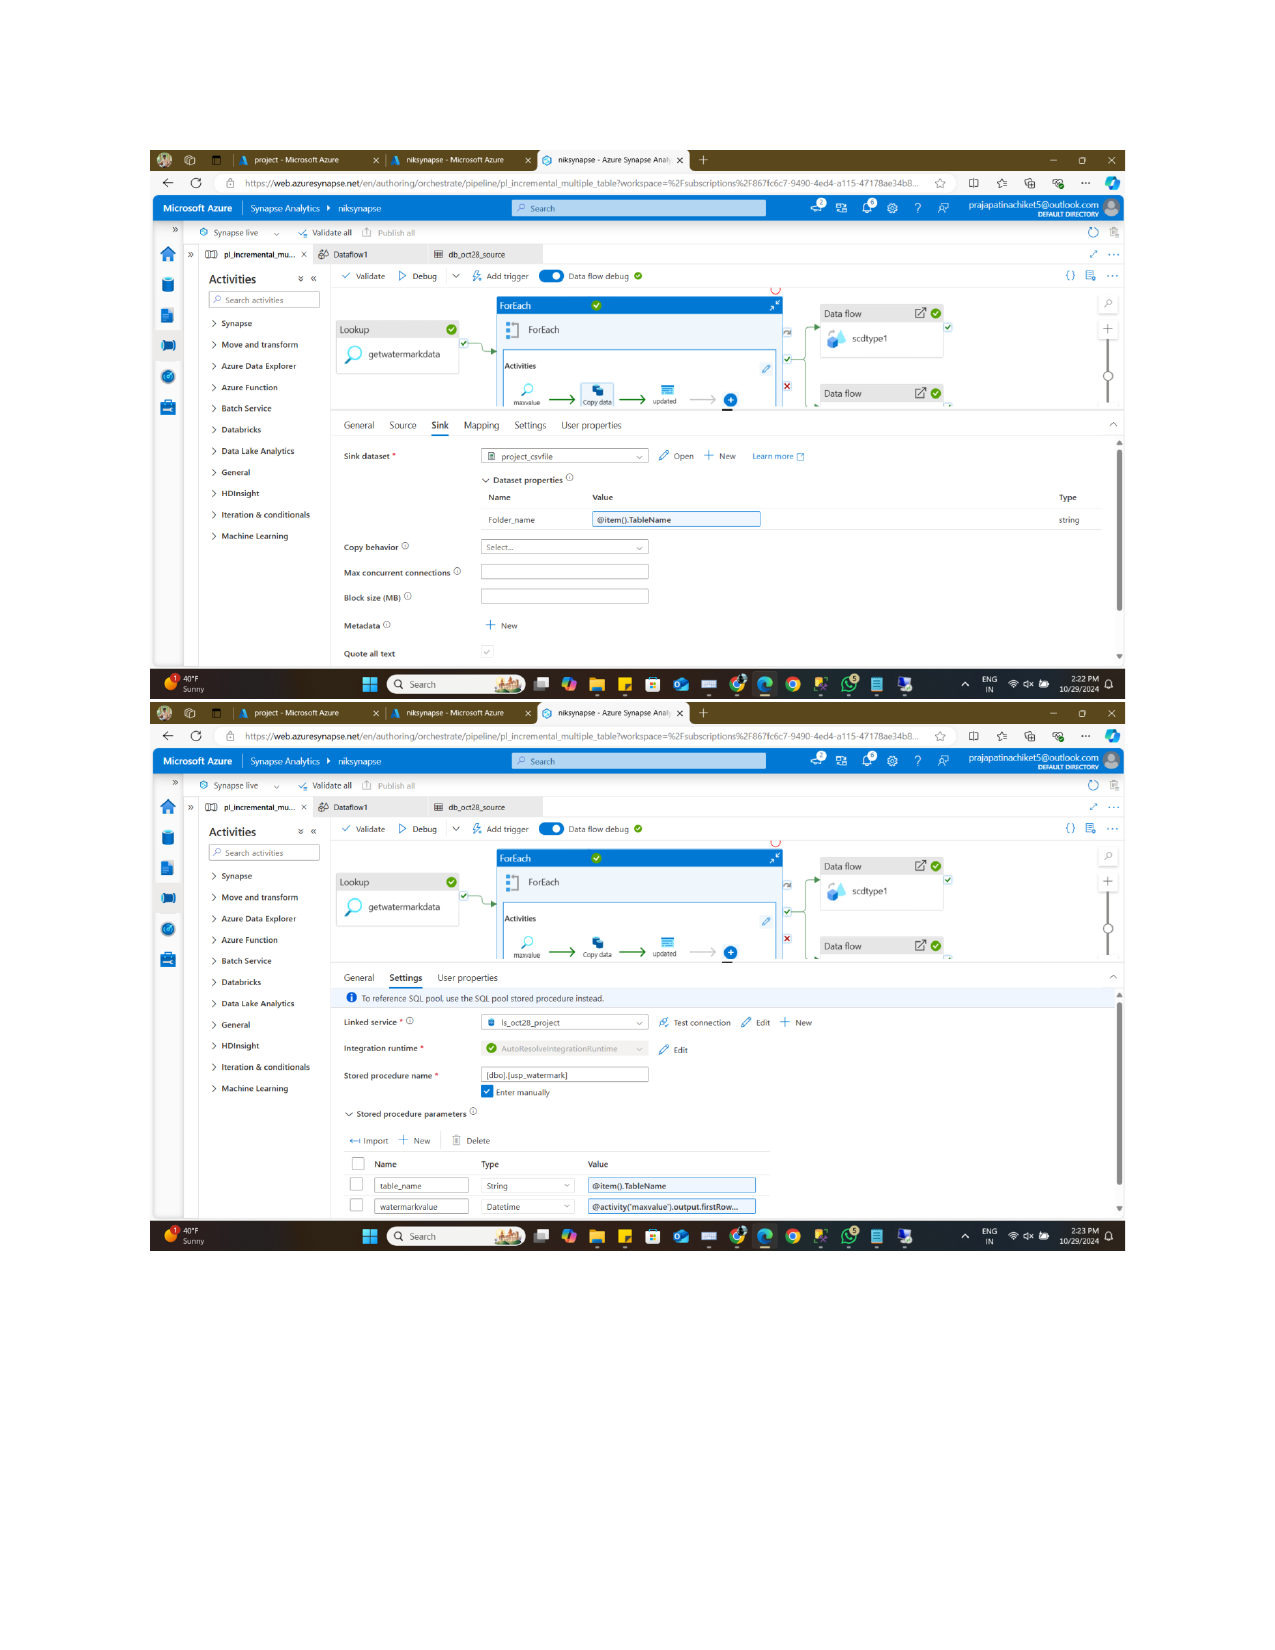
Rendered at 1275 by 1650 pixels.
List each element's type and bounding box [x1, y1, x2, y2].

picture [150, 150, 1125, 699]
picture [150, 702, 1125, 1251]
